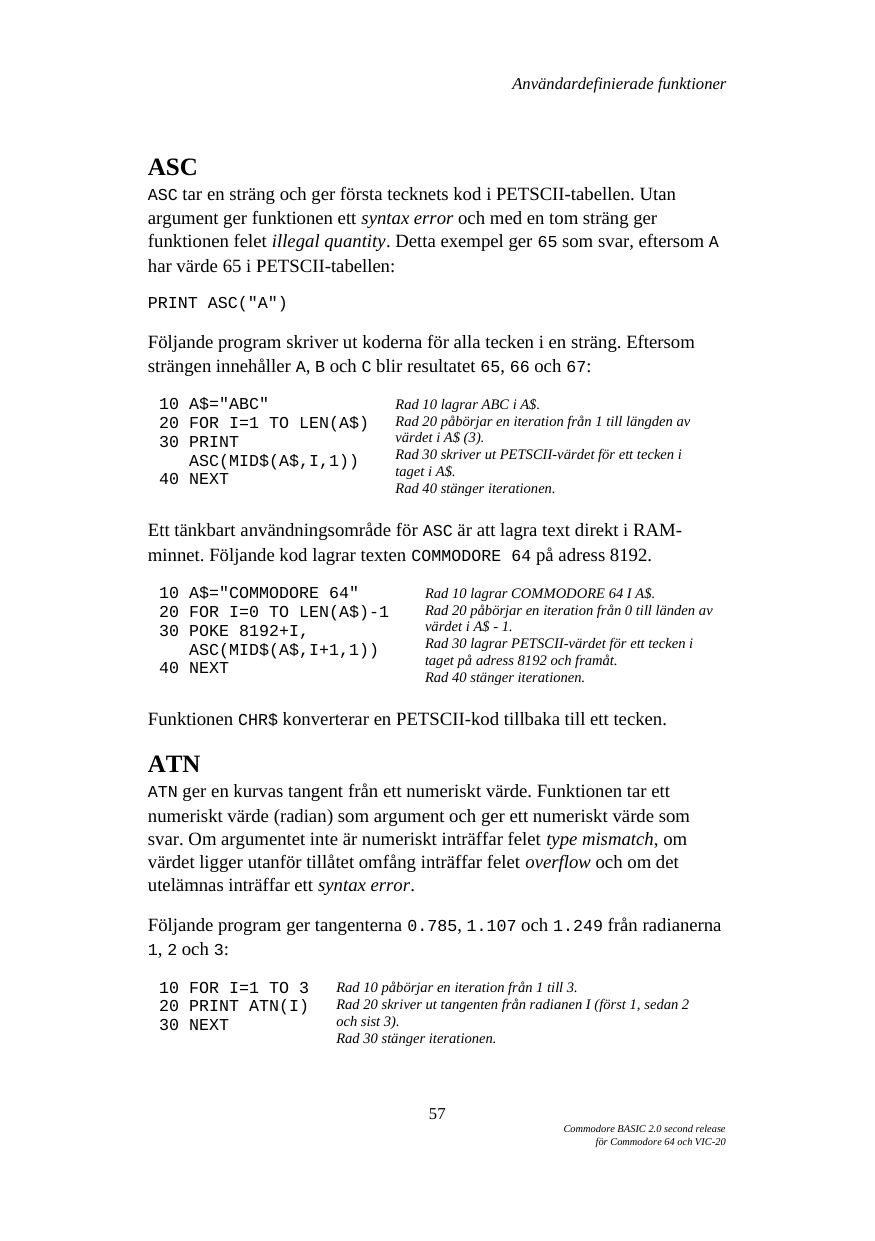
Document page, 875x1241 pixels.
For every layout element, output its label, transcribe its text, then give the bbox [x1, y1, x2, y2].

table_header 10 FOR I=1 TO 3 20 PRINT ATN(I) 30 NEXT [148, 979, 325, 1046]
text Följande program ger tangenterna 0.785, 1.107 och 1.249 från radianerna 1, 2 och 3: [148, 914, 726, 961]
table_header Rad 10 lagrar ABC i A$. Rad 20 påbörjar en iteration från 1 till längden av värdet i A$ (3). Rad 30 skriver ut PETSCII-värdet för ett tecken i taget i A$. Rad 40 stänger iterationen. [384, 396, 726, 496]
table_header 10 A$="COMMODORE 64" 20 FOR I=0 TO LEN(A$)-1 30 POKE 8192+I, ASC(MID$(A$,I+1,1)) 40 NEXT [148, 585, 413, 685]
text ASC tar en sträng och ger första tecknets kod i PETSCII-tabellen. Utan argument ger funktionen ett syntax error och med en tom sträng ger funktionen felet illegal quantity. Detta exempel ger 65 som svar, eftersom A har värde 65 i PETSCII-tabellen: [148, 183, 726, 276]
text ATN ger en kurvas tangent från ett numeriskt värde. Funktionen tar ett numeriskt värde (radian) som argument och ger ett numeriskt värde som svar. Om argumentet inte är numeriskt inträffar felet type mismatch, om värdet ligger utanför tillåtet omfång inträffar felet overflow och om det utelämnas inträffar ett syntax error. [148, 780, 726, 896]
table_header Rad 10 lagrar COMMODORE 64 I A$. Rad 20 påbörjar en iteration från 0 till länden av värdet i A$ - 1. Rad 30 lagrar PETSCII-värdet för ett tecken i taget på adress 8192 och framåt. Rad 40 stänger iterationen. [414, 585, 726, 685]
table_header 10 A$="ABC" 20 FOR I=1 TO LEN(A$) 30 PRINT ASC(MID$(A$,I,1)) 40 NEXT [148, 396, 384, 496]
text Ett tänkbart användningsområde för ASC är att lagra text direkt i RAM-minnet. Följande kod lagrar texten COMMODORE 64 på adress 8192. [148, 496, 726, 566]
text Följande program skriver ut koderna för alla tecken i en sträng. Eftersom strängen innehåller A, B och C blir resultatet 65, 66 och 67: [148, 331, 726, 377]
table_header Rad 10 påbörjar en iteration från 1 till 3. Rad 20 skriver ut tangenten från radianen I (först 1, sedan 2 och sist 3). Rad 30 stänger iterationen. [325, 979, 726, 1046]
text Funktionen CHR$ konverterar en PETSCII-kod tillbaka till ett tecken. [148, 685, 726, 731]
text PRINT ASC("A") [148, 294, 726, 313]
subtitle ATN [148, 749, 726, 778]
subtitle ASC [148, 152, 726, 181]
